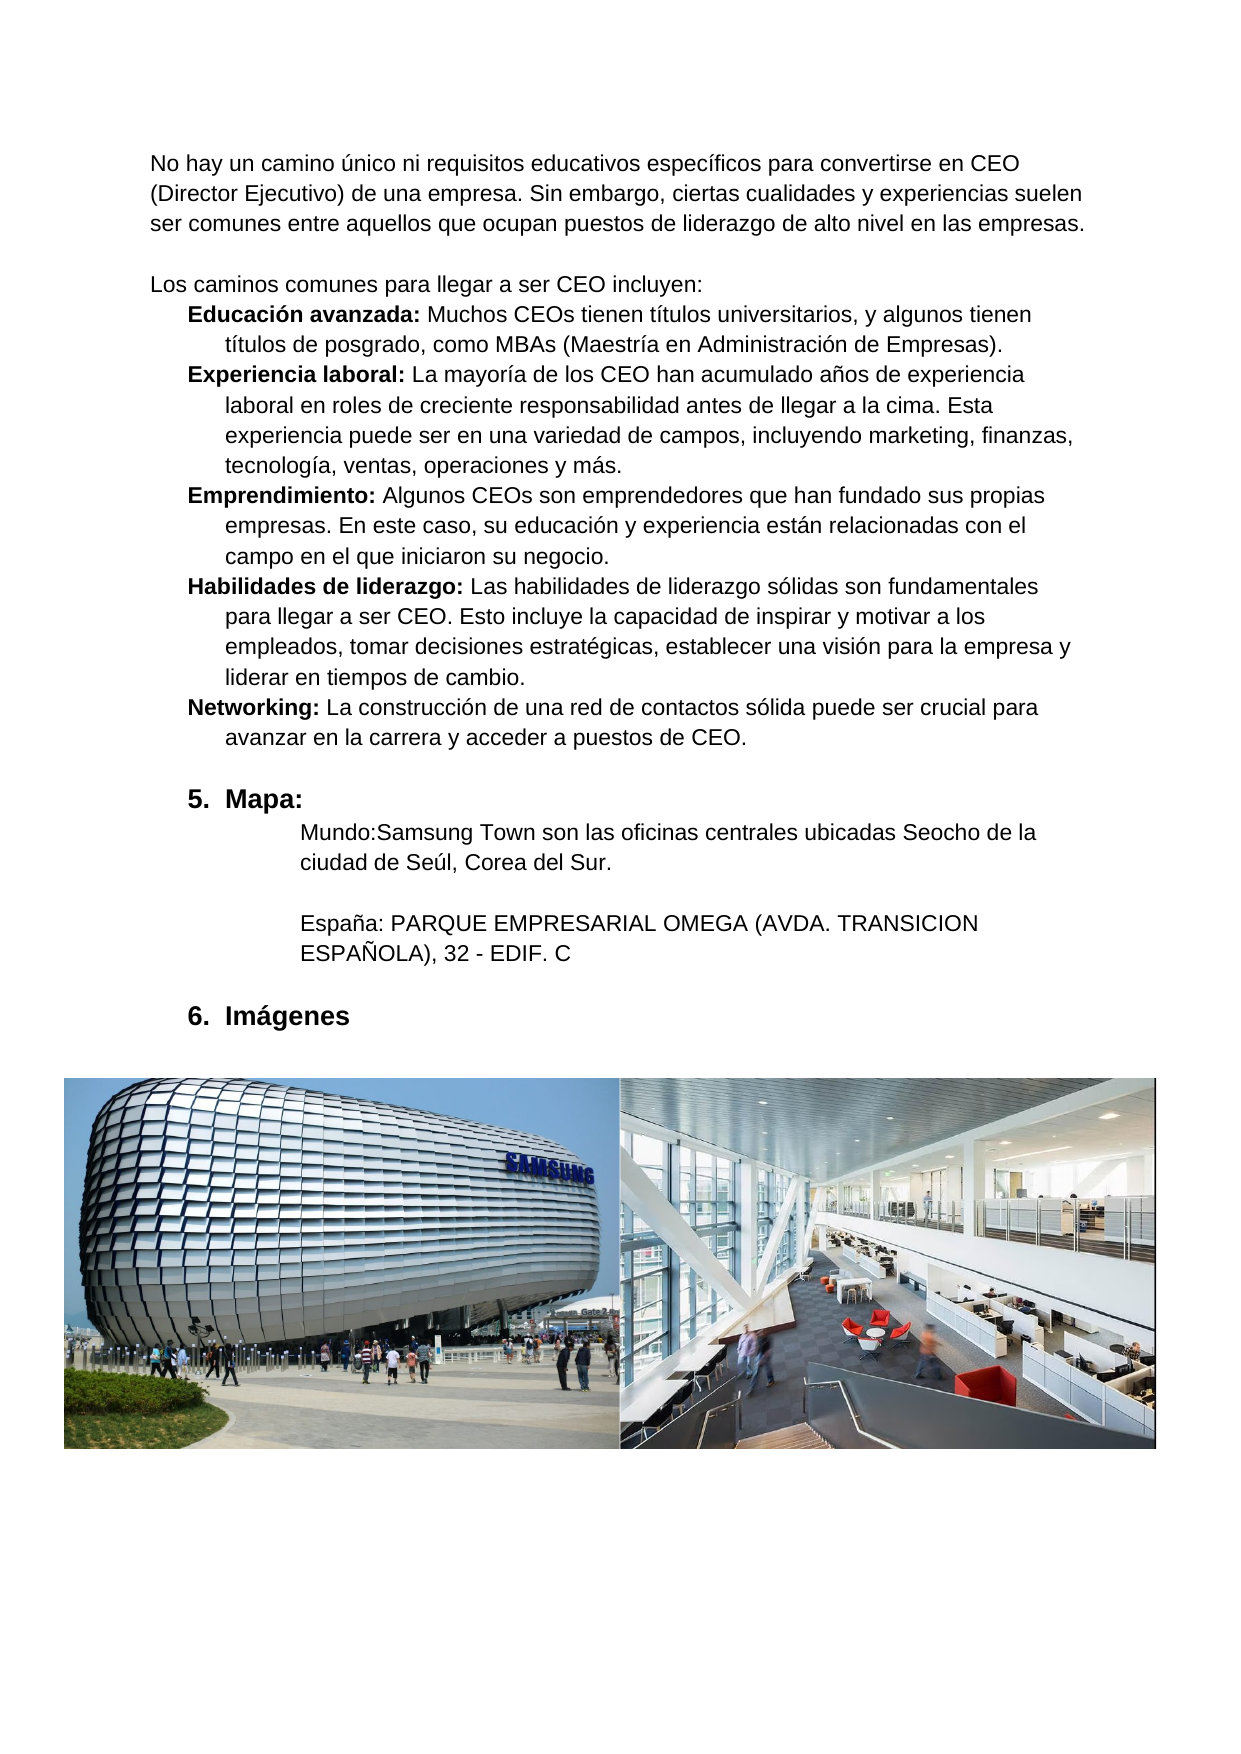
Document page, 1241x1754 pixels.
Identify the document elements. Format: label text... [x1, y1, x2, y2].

list Habilidades de liderazgo: Las habilidades de liderazgo sólidas son fundamentales para llegar a ser CEO. Esto incluye la capacidad de inspirar y motivar a los empleados, tomar decisiones estratégicas, establecer una visión para la empresa y liderar en tiempos de cambio. [187, 573, 1090, 690]
text No hay un camino único ni requisitos educativos específicos para convertirse en CEO (Director Ejecutivo) de una empresa. Sin embargo, ciertas cualidades y experiencias suelen ser comunes entre aquellos que ocupan puestos de liderazgo de alto nivel en las empresas. [150, 150, 1090, 237]
list Educación avanzada: Muchos CEOs tienen títulos universitarios, y algunos tienen títulos de posgrado, como MBAs (Maestría en Administración de Empresas). [187, 301, 1090, 358]
list Mapa: [187, 783, 1090, 814]
text Mundo:Samsung Town son las oficinas centrales ubicadas Seocho de la ciudad de Seúl, Corea del Sur. [300, 819, 1090, 876]
list Emprendimiento: Algunos CEOs son emprendedores que han fundado sus propias empresas. En este caso, su educación y experiencia están relacionadas con el campo en el que iniciaron su negocio. [187, 482, 1090, 569]
picture [64, 1078, 1157, 1449]
list Experiencia laboral: La mayoría de los CEO han acumulado años de experiencia laboral en roles de creciente responsabilidad antes de llegar a la cima. Esta experiencia puede ser en una variedad de campos, incluyendo marketing, finanzas, tecnología, ventas, operaciones y más. [187, 361, 1090, 478]
list Networking: La construcción de una red de contactos sólida puede ser crucial para avanzar en la carrera y acceder a puestos de CEO. [187, 694, 1090, 750]
text Los caminos comunes para llegar a ser CEO incluyen: [150, 271, 1090, 297]
list Imágenes [187, 1000, 1090, 1032]
text España: PARQUE EMPRESARIAL OMEGA (AVDA. TRANSICION ESPAÑOLA), 32 - EDIF. C [300, 910, 1090, 966]
